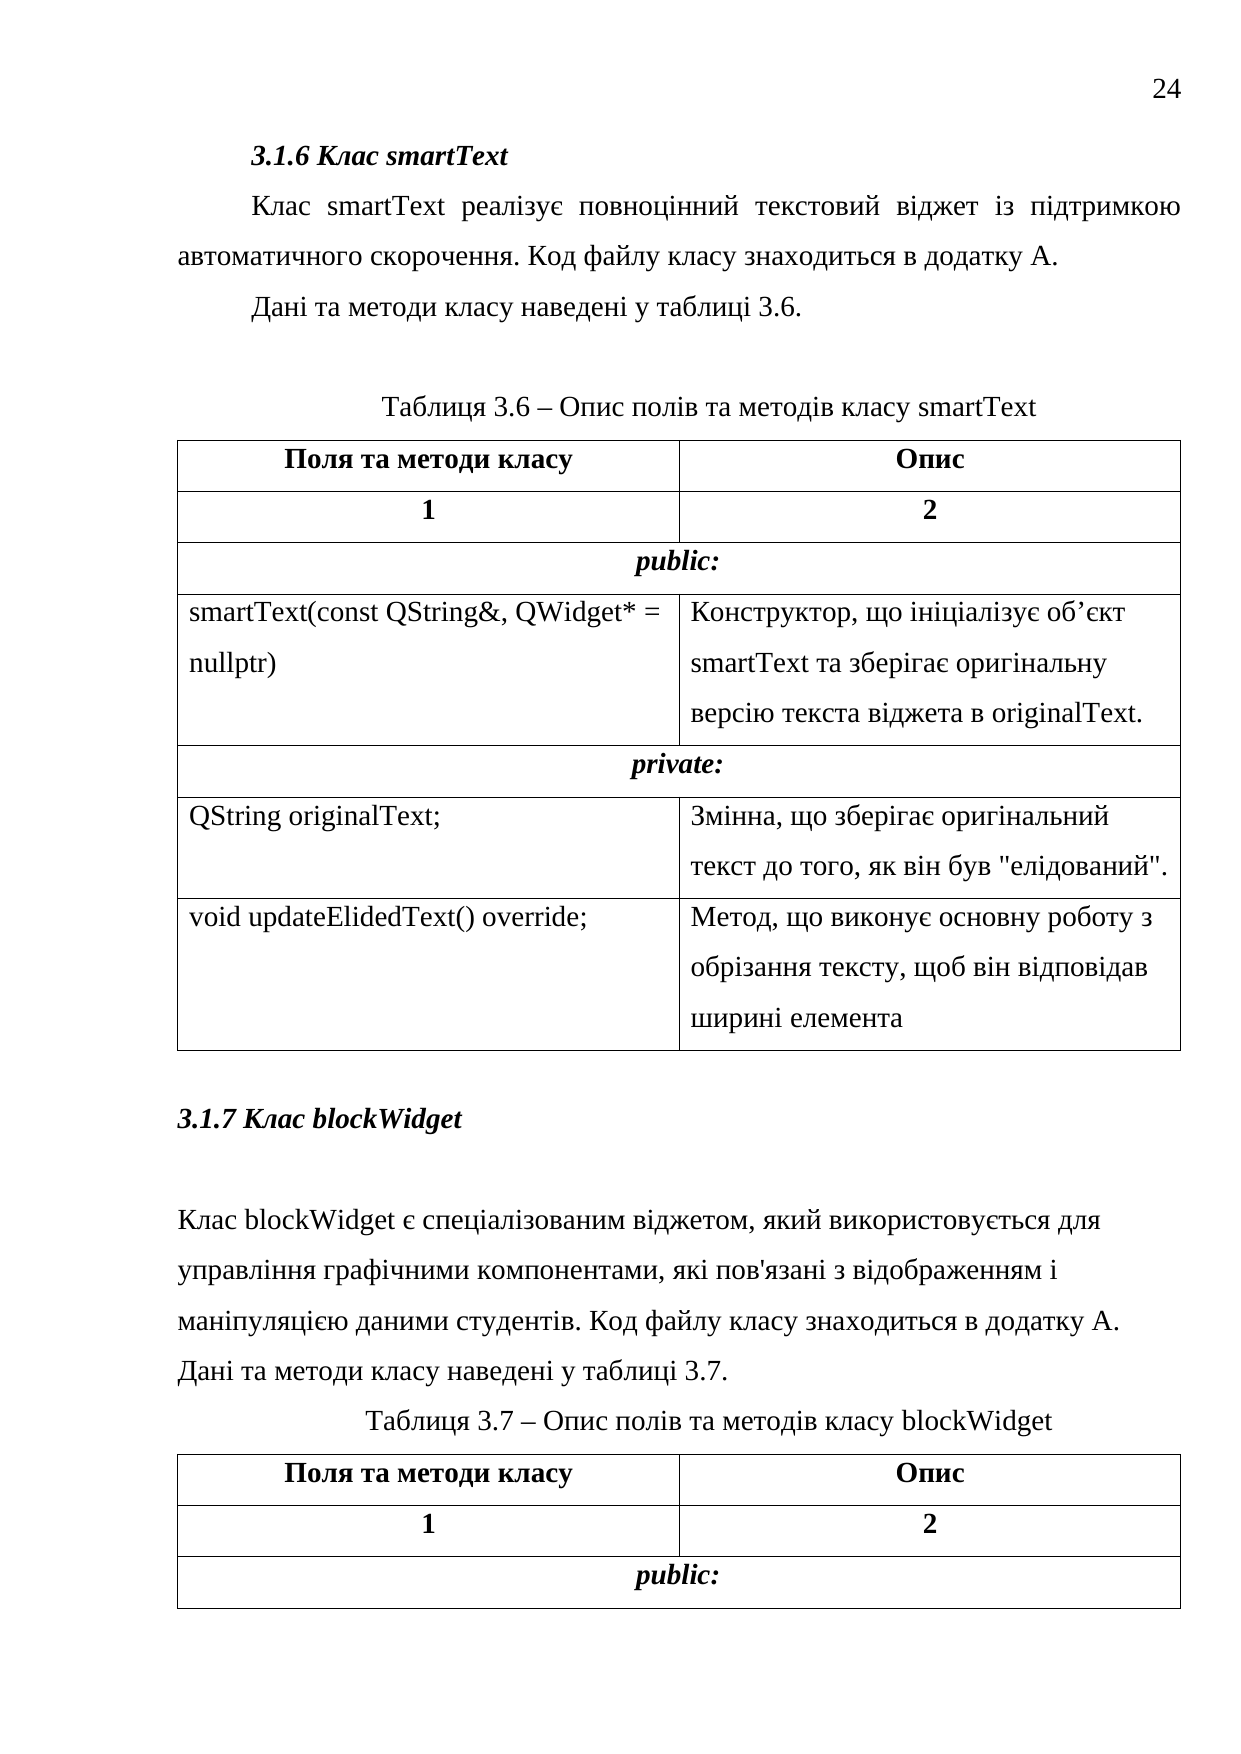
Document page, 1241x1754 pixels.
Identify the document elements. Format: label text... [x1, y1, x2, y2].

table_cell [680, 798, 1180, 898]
text 3.1.6 Клас smartText [177, 138, 1181, 171]
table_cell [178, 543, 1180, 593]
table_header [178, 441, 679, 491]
text Таблиця 3.7 – Опис полів та методів класу blockWidget [177, 1403, 1181, 1437]
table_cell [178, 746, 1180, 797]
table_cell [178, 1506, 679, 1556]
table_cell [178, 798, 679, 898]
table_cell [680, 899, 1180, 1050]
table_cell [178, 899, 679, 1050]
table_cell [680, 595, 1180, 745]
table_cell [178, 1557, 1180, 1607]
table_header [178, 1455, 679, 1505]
text 3.1.7 Клас blockWidget [177, 1101, 1181, 1135]
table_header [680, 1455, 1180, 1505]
text Клас blockWidget є спеціалізованим віджетом, який використовується для управління графічними компонентами, які пов'язані з відображенням і маніпуляцією даними студентів. Код файлу класу знаходиться в додатку А. [177, 1202, 1181, 1336]
text Клас smartText реалізує повноцінний текстовий віджет із підтримкою автоматичного скорочення. Код файлу класу знаходиться в додатку А. [177, 188, 1181, 272]
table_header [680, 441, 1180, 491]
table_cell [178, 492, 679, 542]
text Таблиця 3.6 – Опис полів та методів класу smartText [177, 389, 1181, 423]
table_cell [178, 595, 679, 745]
text Дані та методи класу наведені у таблиці 3.6. [251, 289, 1181, 322]
text Дані та методи класу наведені у таблиці 3.7. [177, 1353, 1181, 1387]
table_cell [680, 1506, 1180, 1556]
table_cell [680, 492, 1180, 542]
